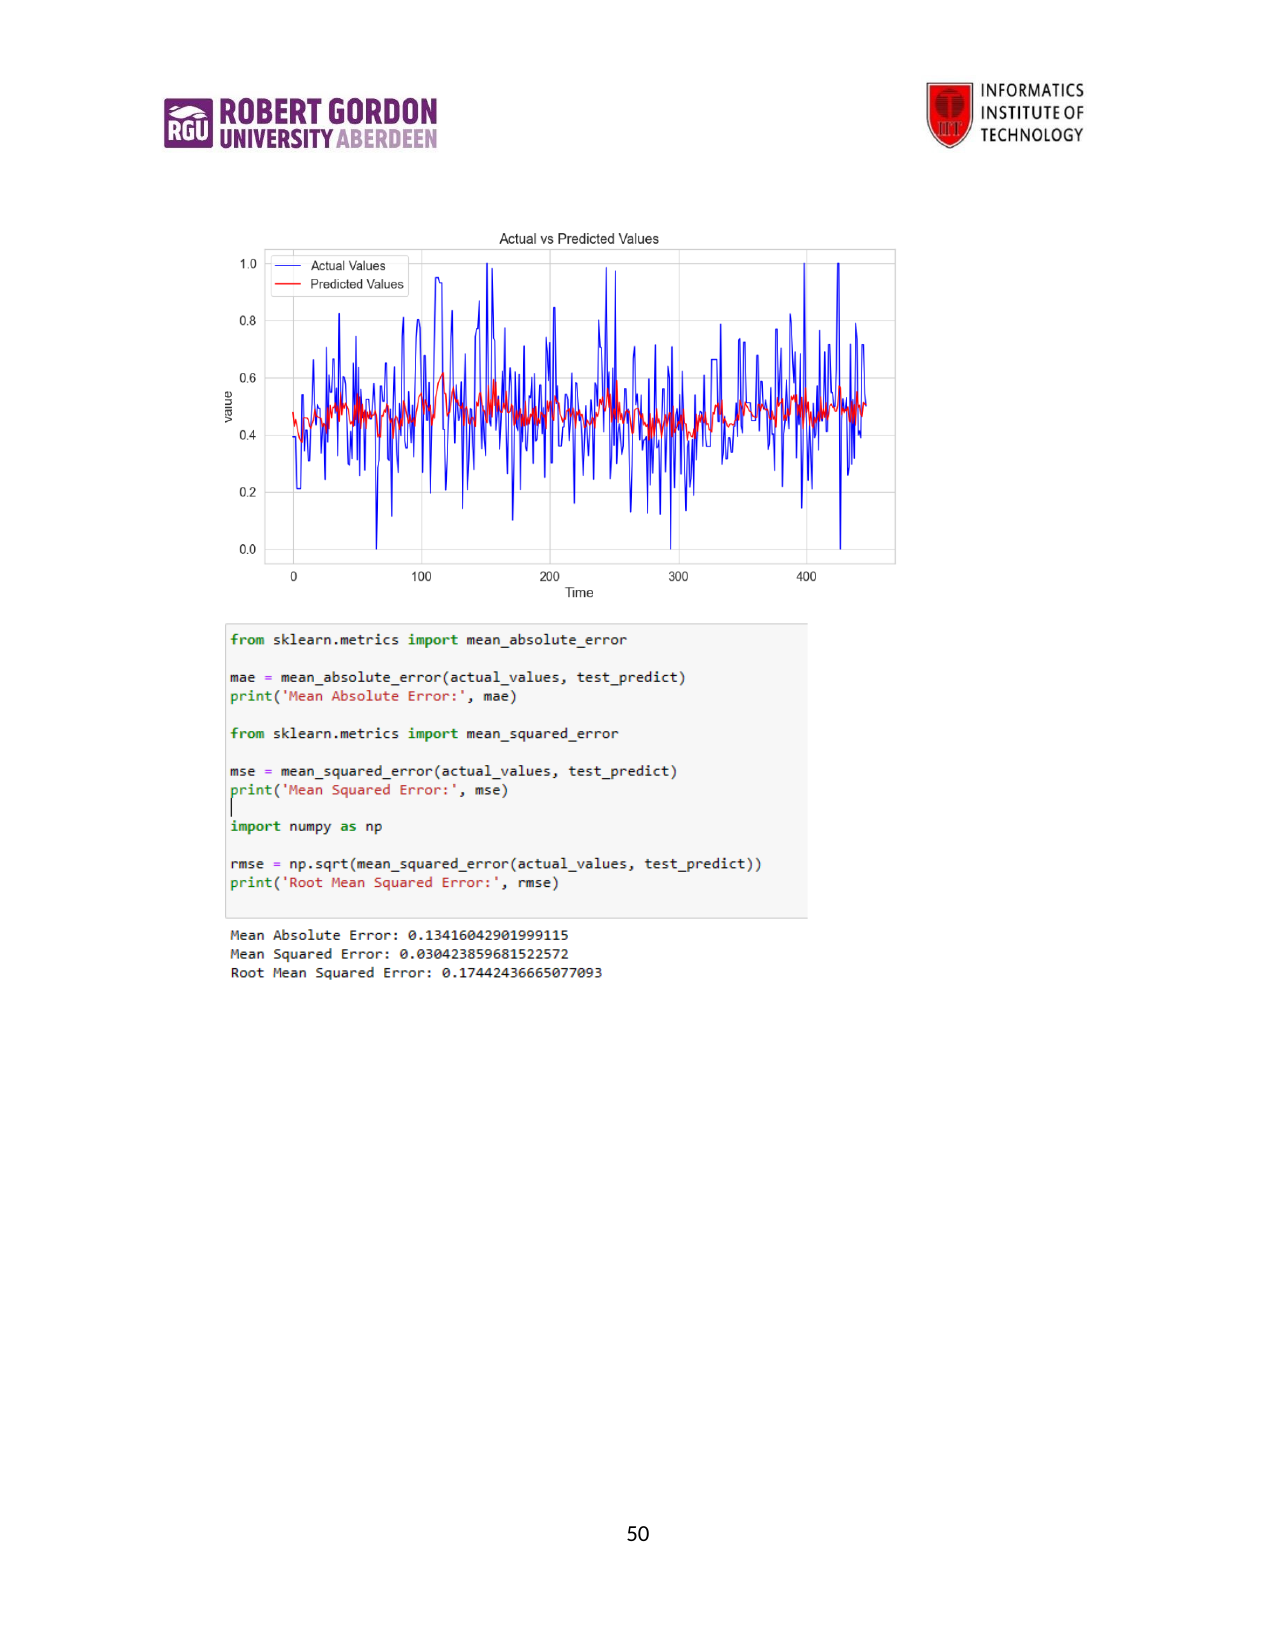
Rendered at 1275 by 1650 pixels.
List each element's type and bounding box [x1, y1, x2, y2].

picture [225, 228, 899, 608]
picture [161, 91, 439, 153]
picture [225, 621, 808, 981]
picture [920, 75, 1088, 153]
